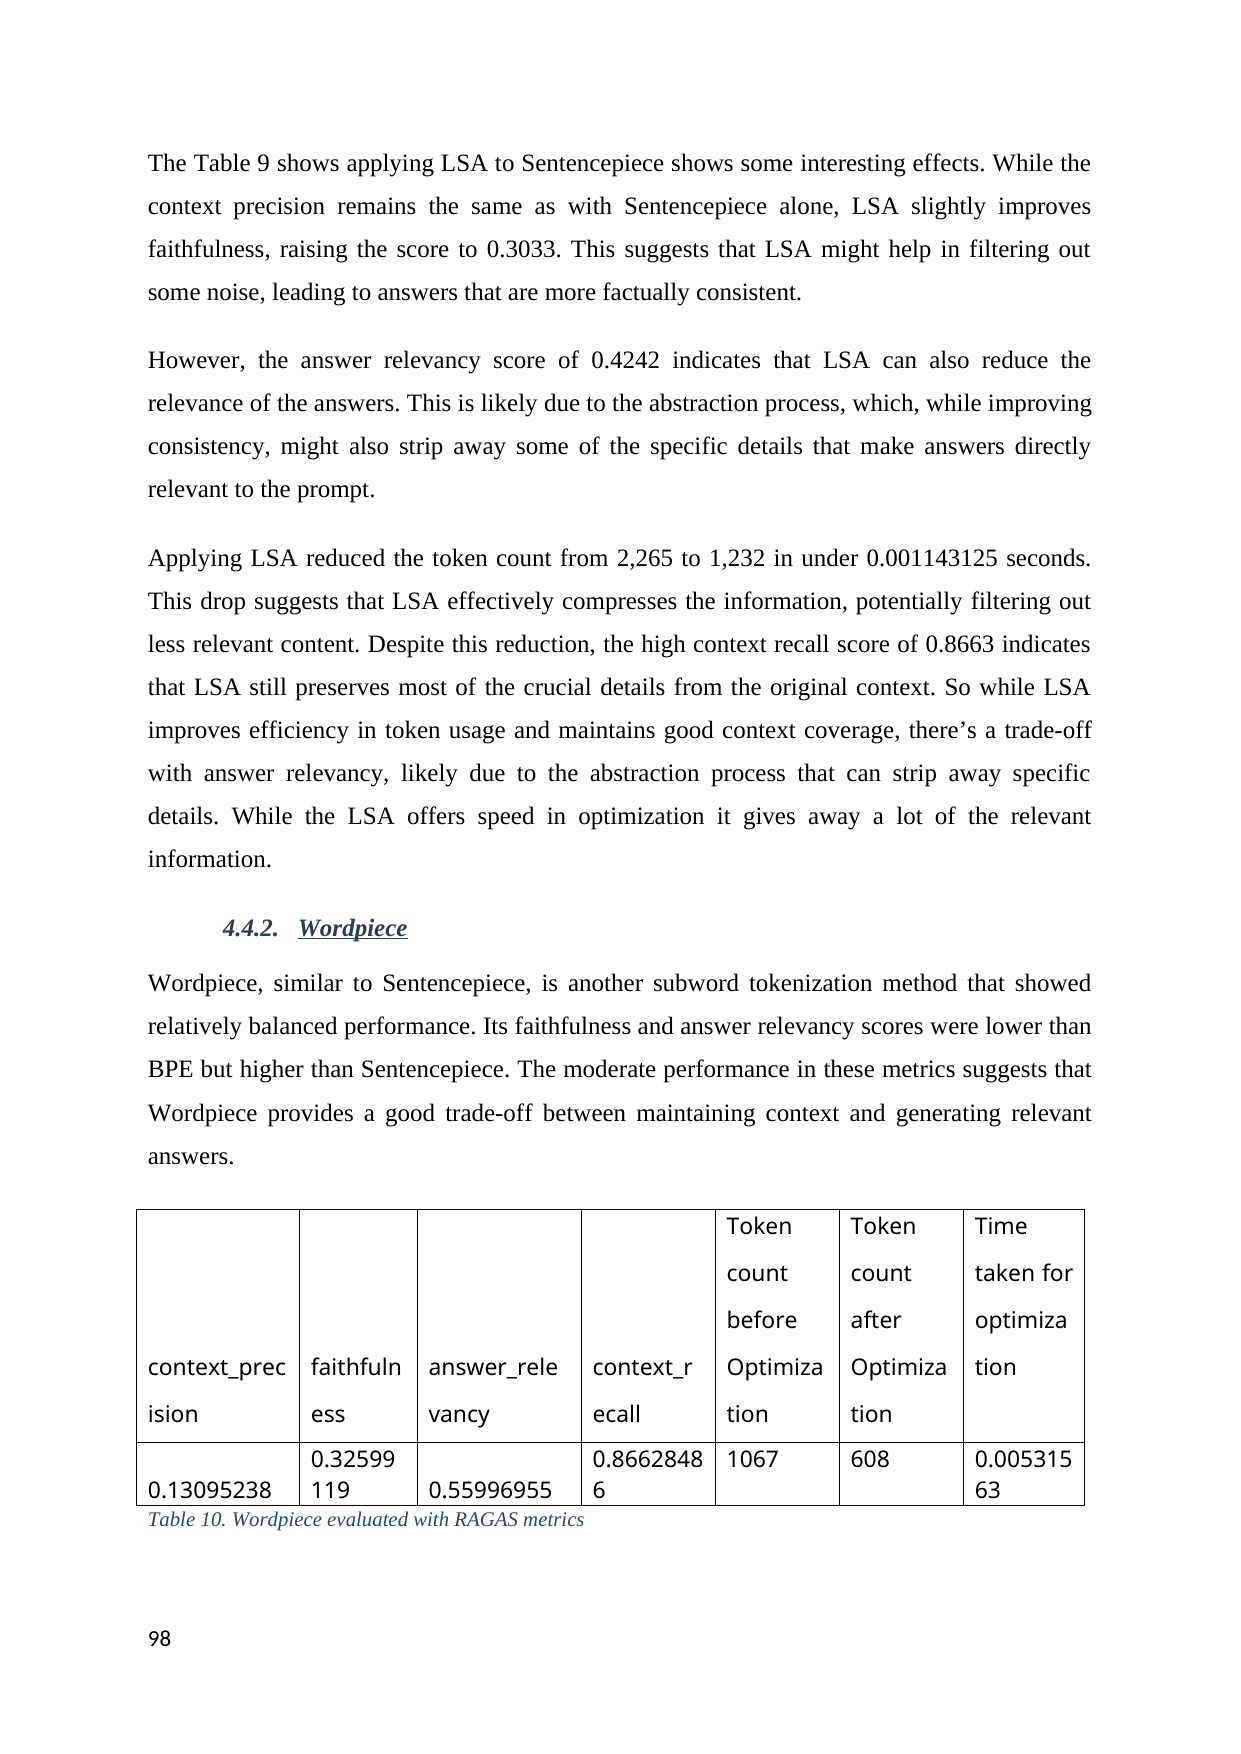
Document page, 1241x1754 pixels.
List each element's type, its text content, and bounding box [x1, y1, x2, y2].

table_header answer_relevancy [418, 1210, 581, 1442]
table_cell 0.00531563 [964, 1443, 1084, 1505]
text Applying LSA reduced the token count from 2,265 to 1,232 in under 0.001143125 seconds. This drop suggests that LSA effectively compresses the information, potentially filtering out less relevant content. Despite this reduction, the high context recall score of 0.8663 indicates that LSA still preserves most of the crucial details from the original context. So while LSA improves efficiency in token usage and maintains good context coverage, there’s a trade-off with answer relevancy, likely due to the abstraction process that can strip away specific details. While the LSA offers speed in optimization it gives away a lot of the relevant information. [148, 543, 1092, 873]
table_header context_precision [137, 1210, 299, 1442]
table_cell 608 [840, 1443, 963, 1505]
table_cell 0.86628486 [582, 1443, 715, 1505]
text Wordpiece, similar to Sentencepiece, is another subword tokenization method that showed relatively balanced performance. Its faithfulness and answer relevancy scores were lower than BPE but higher than Sentencepiece. The moderate performance in these metrics suggests that Wordpiece provides a good trade-off between maintaining context and generating relevant answers. [148, 968, 1092, 1169]
table_cell 1067 [716, 1443, 839, 1505]
table_header Time taken for optimization [964, 1210, 1084, 1442]
table_header context_recall [582, 1210, 715, 1442]
table_header faithfulness [300, 1210, 417, 1442]
table_cell 0.32599119 [300, 1443, 417, 1505]
subtitle Wordpiece [223, 913, 1092, 941]
text The Table 9 shows applying LSA to Sentencepiece shows some interesting effects. While the context precision remains the same as with Sentencepiece alone, LSA slightly improves faithfulness, raising the score to 0.3033. This suggests that LSA might help in filtering out some noise, leading to answers that are more factually consistent. [148, 148, 1092, 306]
table_cell 0.55996955 [418, 1443, 581, 1505]
table_header Token count after Optimization [840, 1210, 963, 1442]
table_cell 0.13095238 [137, 1443, 299, 1505]
text However, the answer relevancy score of 0.4242 indicates that LSA can also reduce the relevance of the answers. This is likely due to the abstraction process, which, while improving consistency, might also strip away some of the specific details that make answers directly relevant to the prompt. [148, 345, 1092, 503]
text Table 10. Wordpiece evaluated with RAGAS metrics [148, 1506, 1092, 1531]
table_header Token count before Optimization [716, 1210, 839, 1442]
